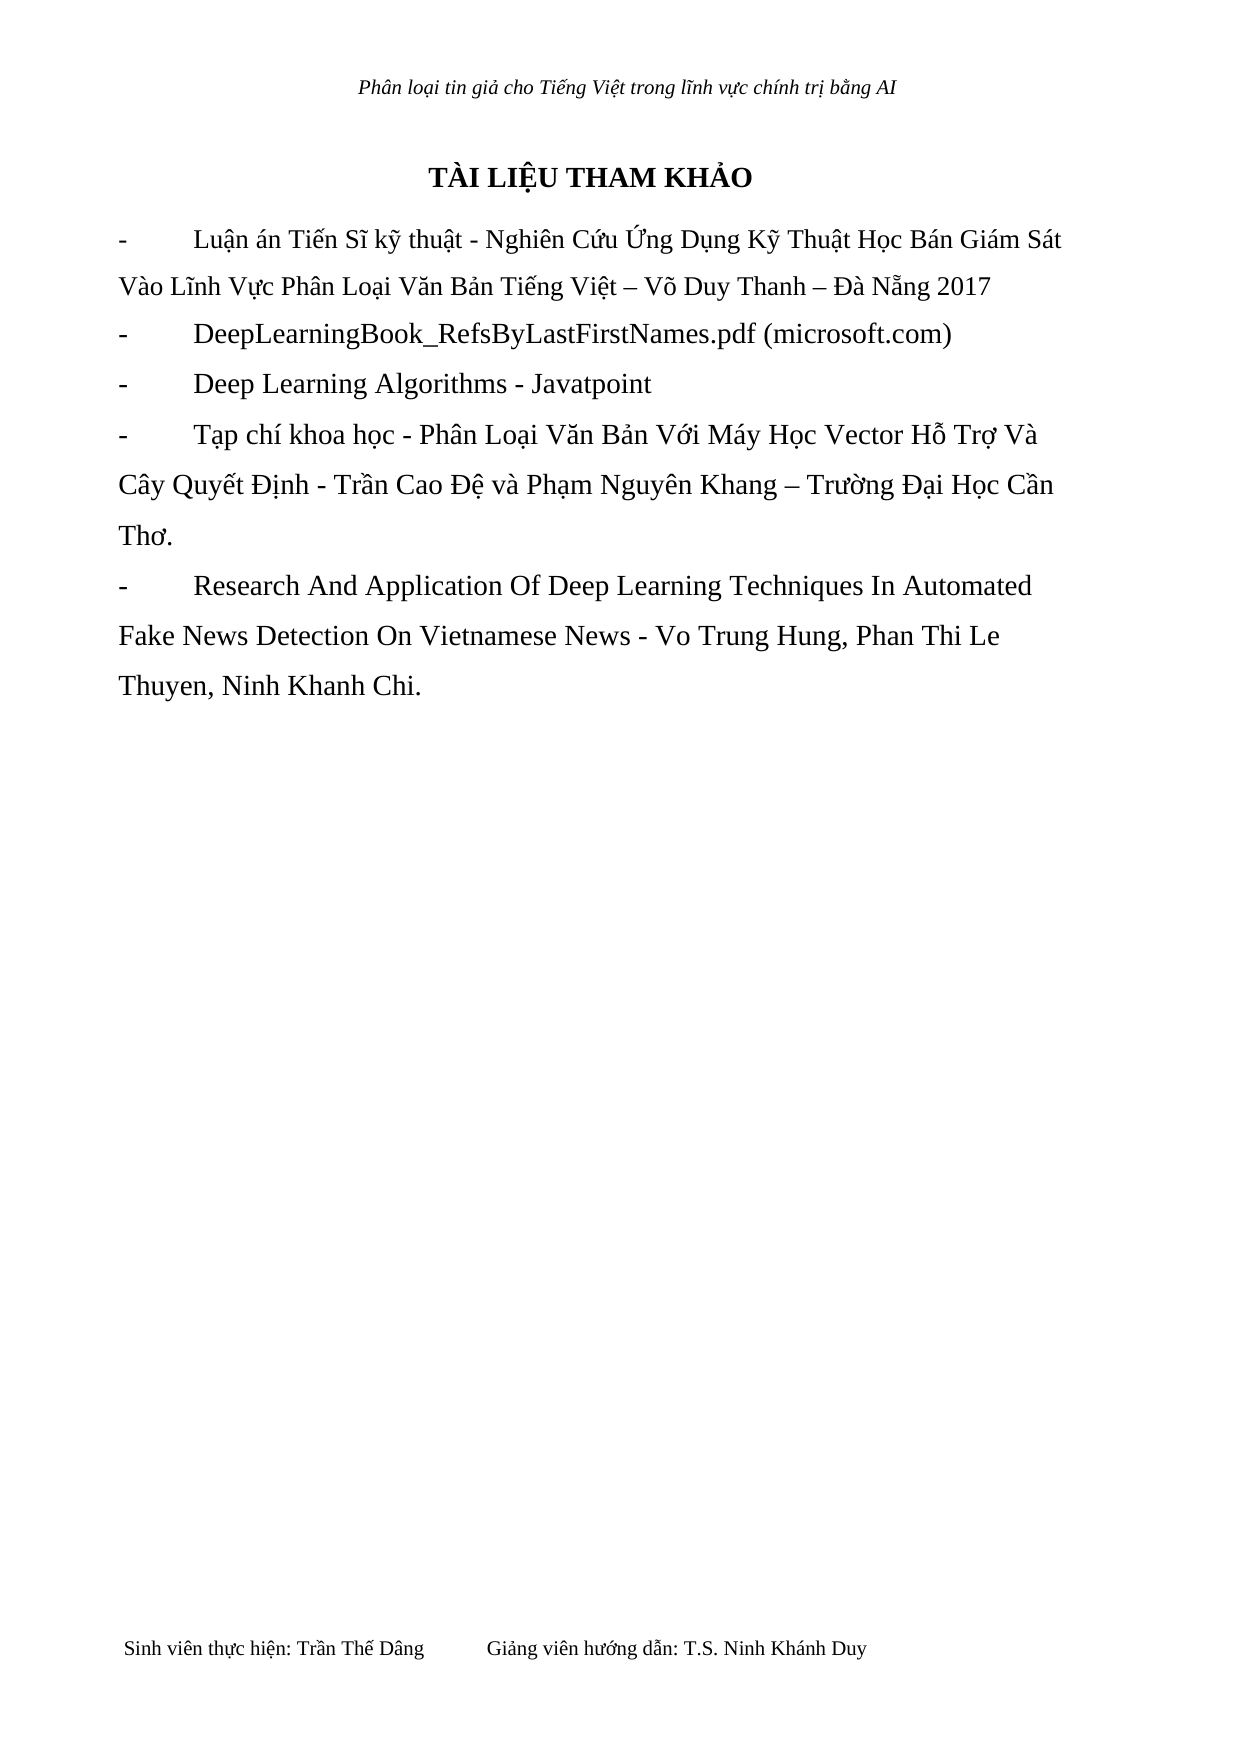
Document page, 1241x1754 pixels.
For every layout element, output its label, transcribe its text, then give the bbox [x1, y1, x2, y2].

list Research And Application Of Deep Learning Techniques In Automated Fake News Detection On Vietnamese News - Vo Trung Hung, Phan Thi Le Thuyen, Ninh Khanh Chi. [118, 568, 1063, 702]
list Luận án Tiến Sĩ kỹ thuật - Nghiên Cứu Ứng Dụng Kỹ Thuật Học Bán Giám Sát Vào Lĩnh Vực Phân Loại Văn Bản Tiếng Việt – Võ Duy Thanh – Đà Nẵng 2017 [118, 223, 1063, 301]
list DeepLearningBook_RefsByLastFirstNames.pdf (microsoft.com) [118, 316, 1063, 350]
subtitle TÀI LIỆU THAM KHẢO [118, 160, 1063, 194]
list Tạp chí khoa học - Phân Loại Văn Bản Với Máy Học Vector Hỗ Trợ Và Cây Quyết Định - Trần Cao Đệ và Phạm Nguyên Khang – Trường Đại Học Cần Thơ. [118, 417, 1063, 551]
list Deep Learning Algorithms - Javatpoint [118, 367, 1063, 400]
